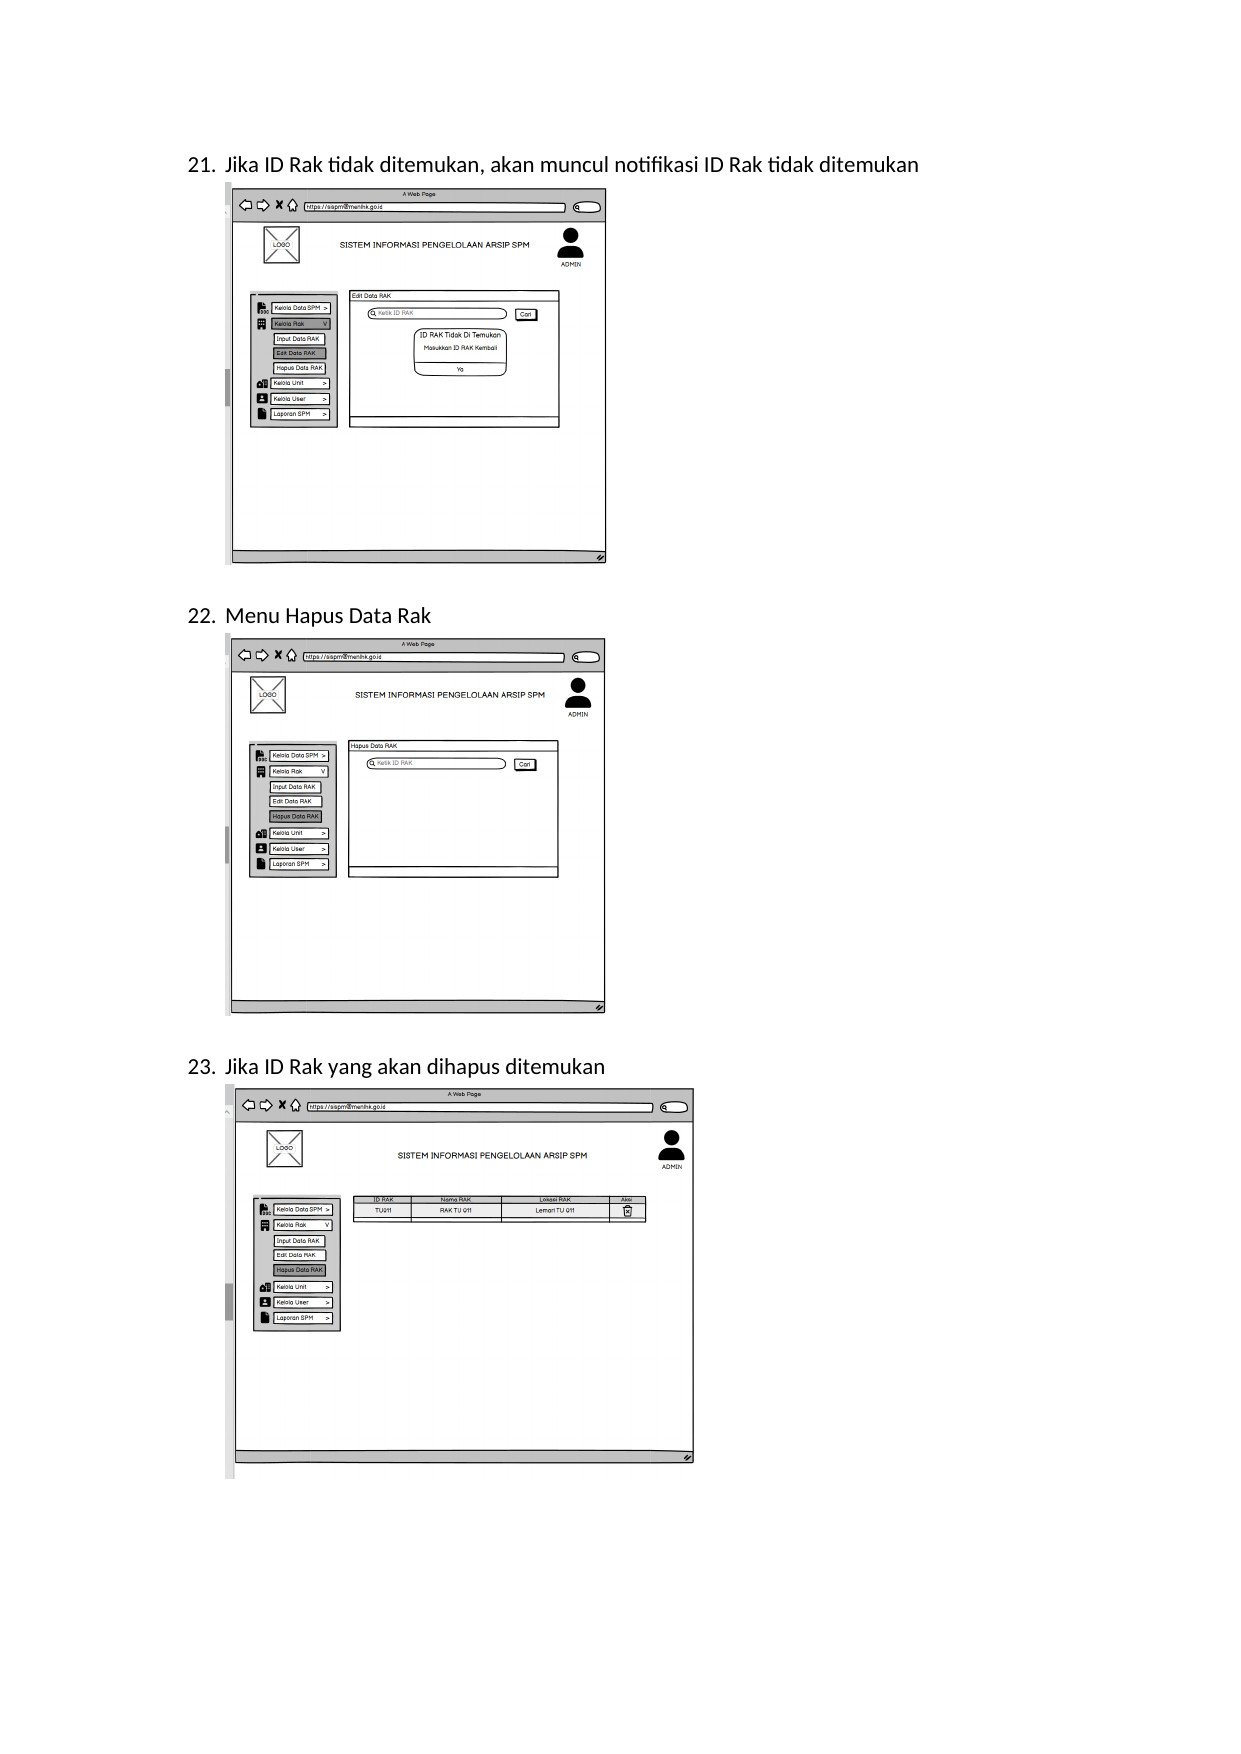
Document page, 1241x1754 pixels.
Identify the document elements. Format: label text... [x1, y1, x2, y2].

picture [225, 182, 611, 565]
picture [225, 1084, 701, 1479]
list Jika ID Rak tidak ditemukan, akan muncul notifikasi ID Rak tidak ditemukan [187, 150, 1090, 178]
picture [225, 633, 608, 1016]
list Jika ID Rak yang akan dihapus ditemukan [187, 1052, 1090, 1080]
list Menu Hapus Data Rak [187, 601, 1090, 629]
